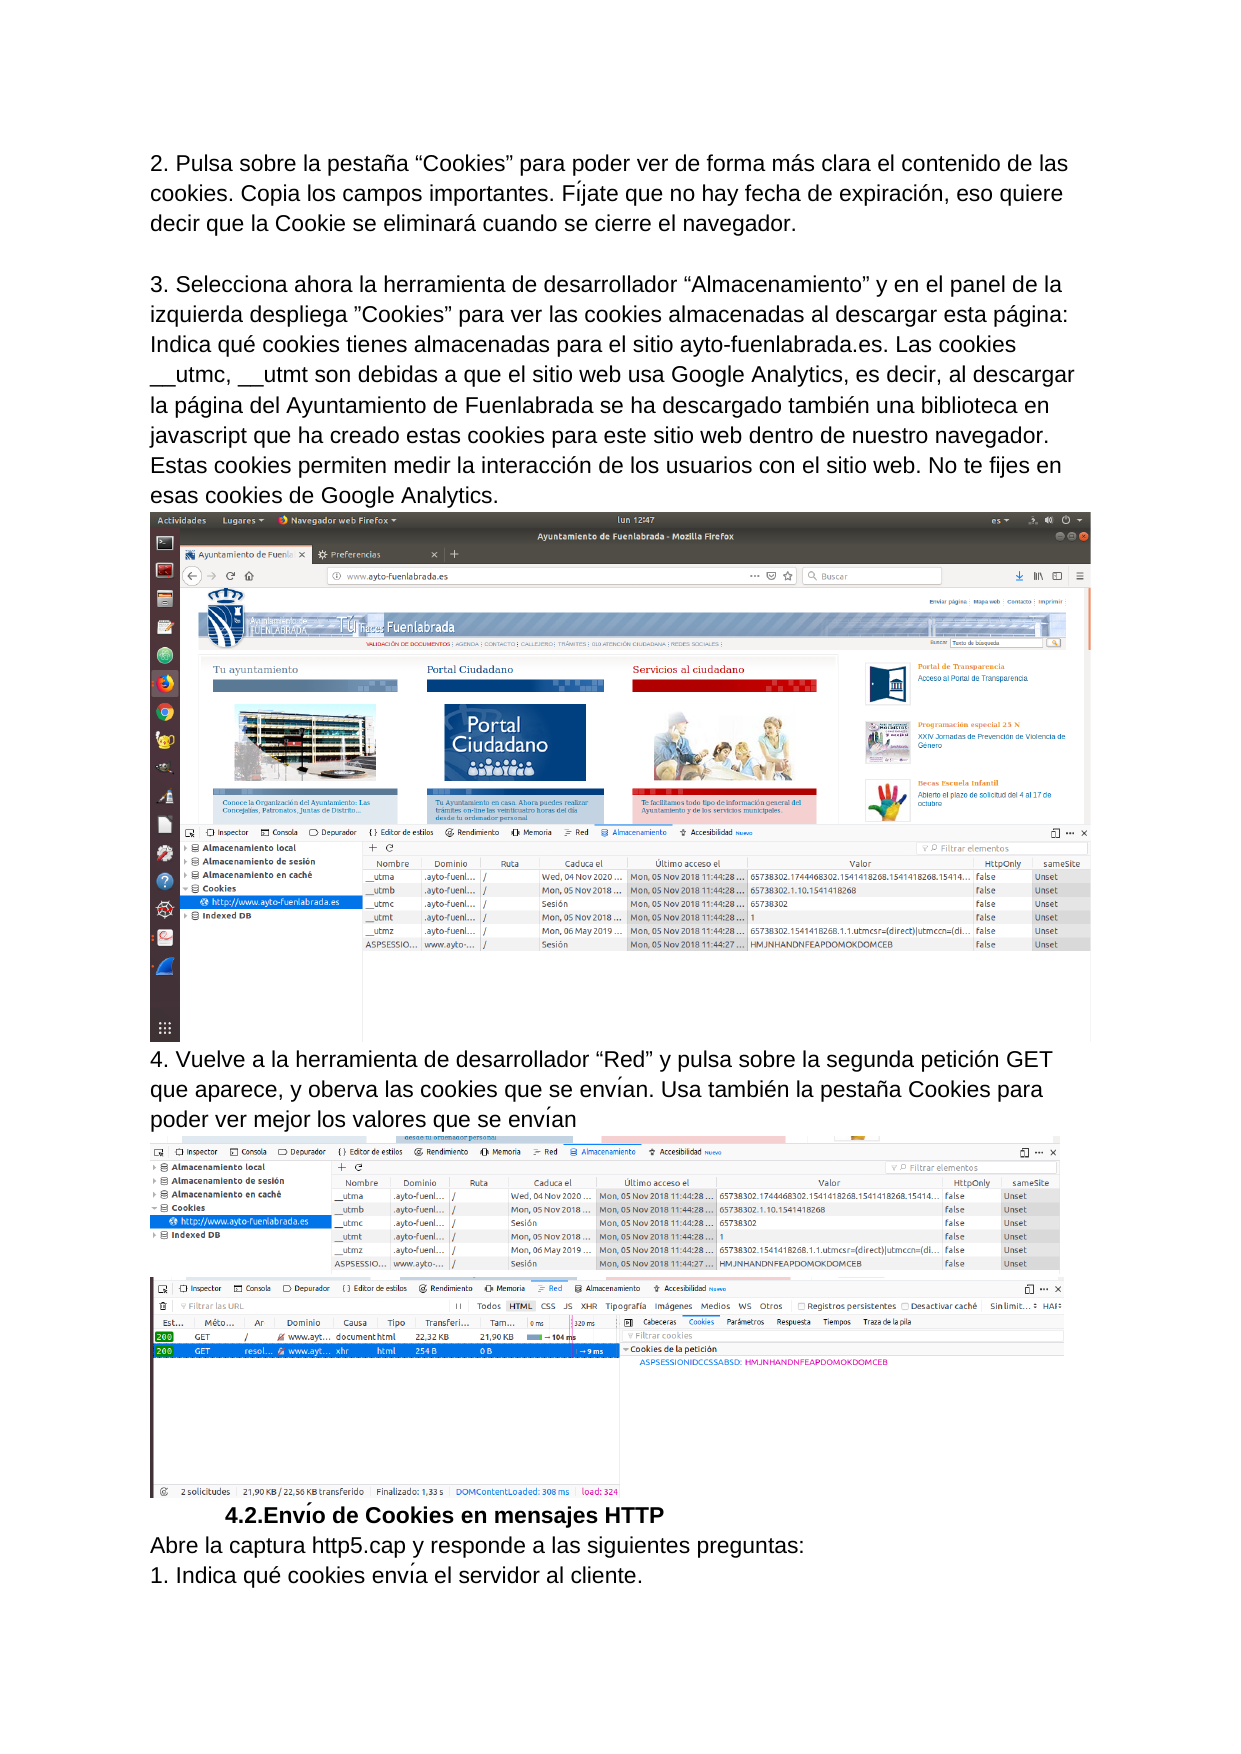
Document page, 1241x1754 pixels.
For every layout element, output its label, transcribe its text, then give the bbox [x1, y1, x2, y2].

text 4.2.Envı́o de Cookies en mensajes HTTP [150, 1502, 1090, 1528]
text Abre la captura http5.cap y responde a las siguientes preguntas: [150, 1532, 1090, 1558]
picture [150, 512, 1091, 1042]
text 2. Pulsa sobre la pestaña “Cookies” para poder ver de forma más clara el contenido de las cookies. Copia los campos importantes. Fı́jate que no hay fecha de expiración, eso quiere decir que la Cookie se eliminará cuando se cierre el navegador. [150, 150, 1090, 237]
text 4. Vuelve a la herramienta de desarrollador “Red” y pulsa sobre la segunda petición GET que aparece, y oberva las cookies que se envı́an. Usa también la pestaña Cookies para poder ver mejor los valores que se envı́an [150, 1046, 1090, 1132]
text 3. Selecciona ahora la herramienta de desarrollador “Almacenamiento” y en el panel de la izquierda despliega ”Cookies” para ver las cookies almacenadas al descargar esta página: [150, 271, 1090, 327]
picture [150, 1136, 1060, 1274]
picture [150, 1277, 1064, 1498]
text 1. Indica qué cookies envı́a el servidor al cliente. [150, 1562, 1090, 1588]
text Indica qué cookies tienes almacenadas para el sitio ayto-fuenlabrada.es. Las cookies __utmc, __utmt son debidas a que el sitio web usa Google Analytics, es decir, al descargar la página del Ayuntamiento de Fuenlabrada se ha descargado también una biblioteca en javascript que ha creado estas cookies para este sitio web dentro de nuestro navegador. Estas cookies permiten medir la interacción de los usuarios con el sitio web. No te fijes en esas cookies de Google Analytics. [150, 331, 1090, 509]
